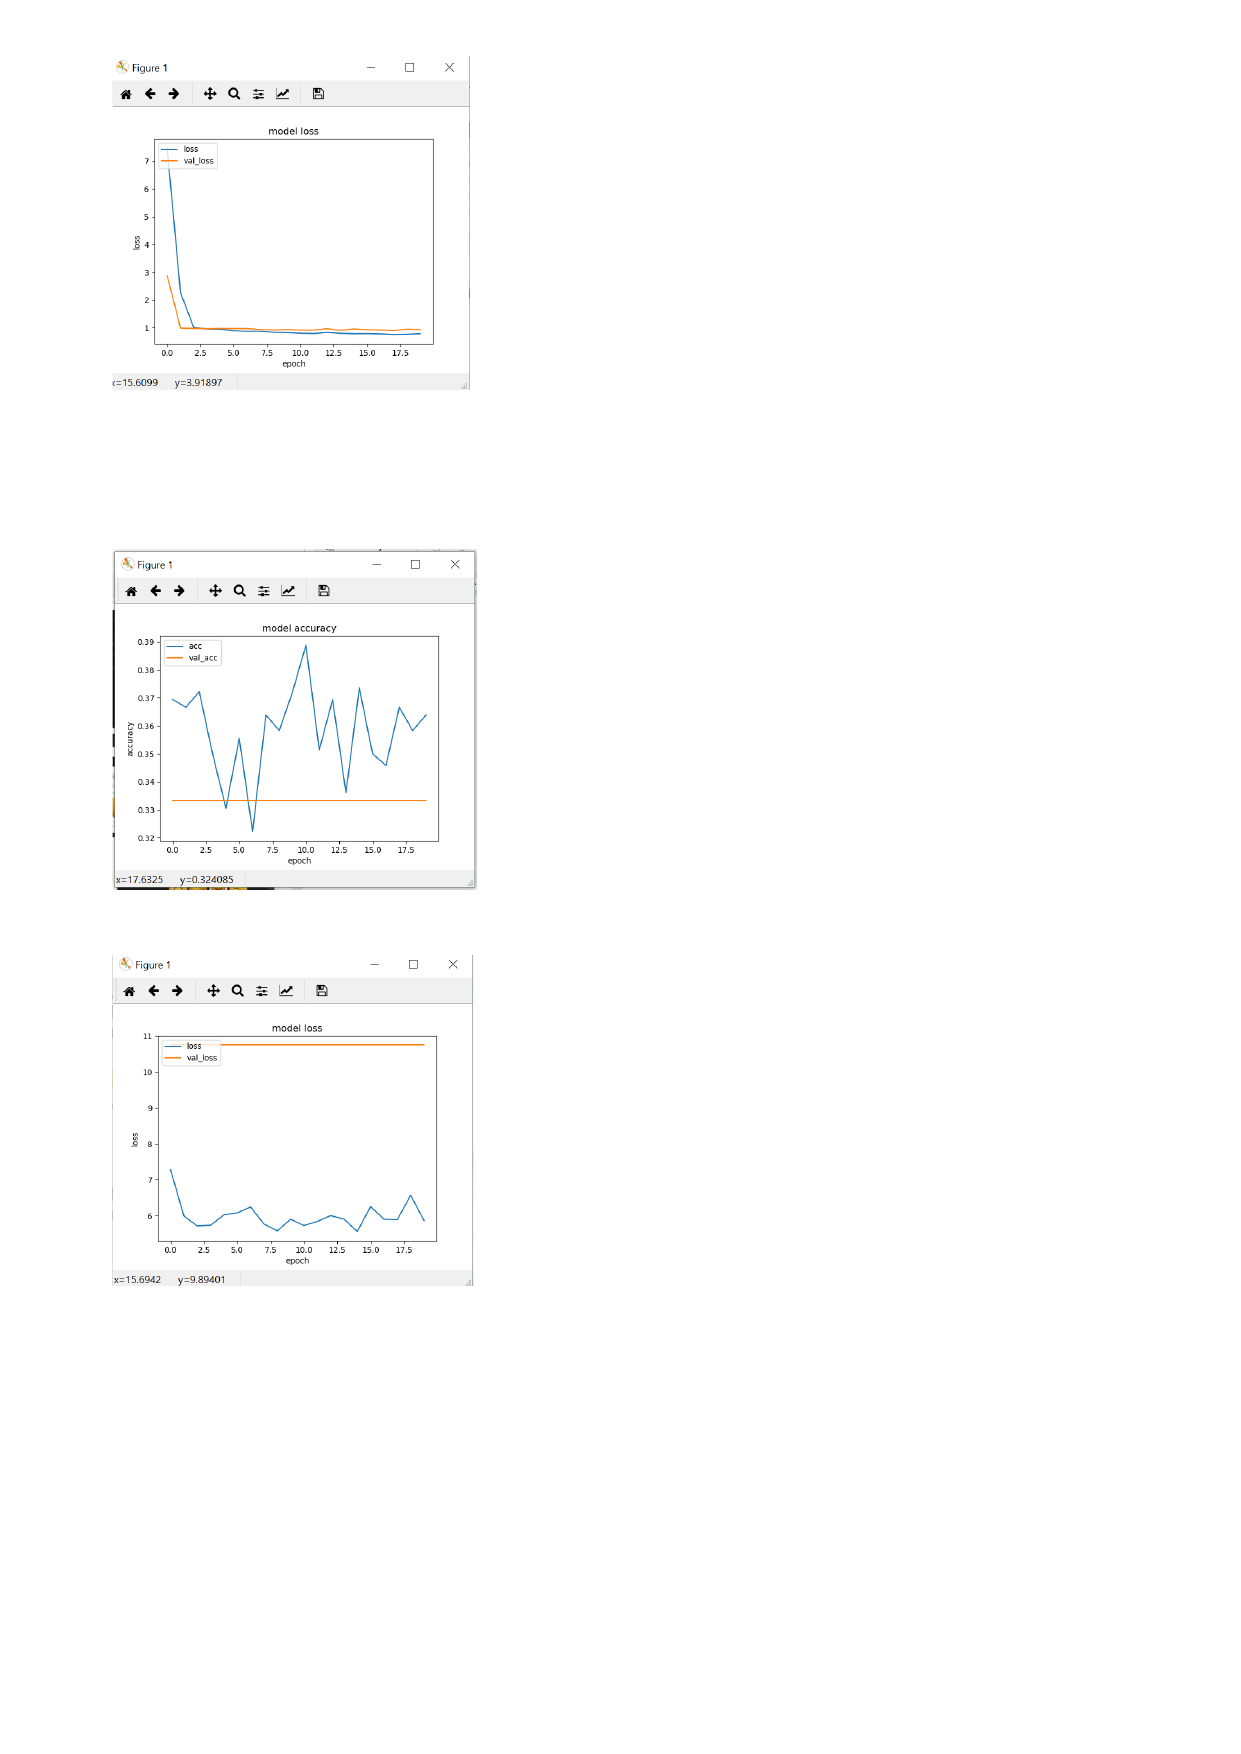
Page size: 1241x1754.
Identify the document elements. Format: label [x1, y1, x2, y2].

picture [112, 56, 470, 390]
picture [112, 955, 474, 1286]
picture [112, 549, 478, 890]
